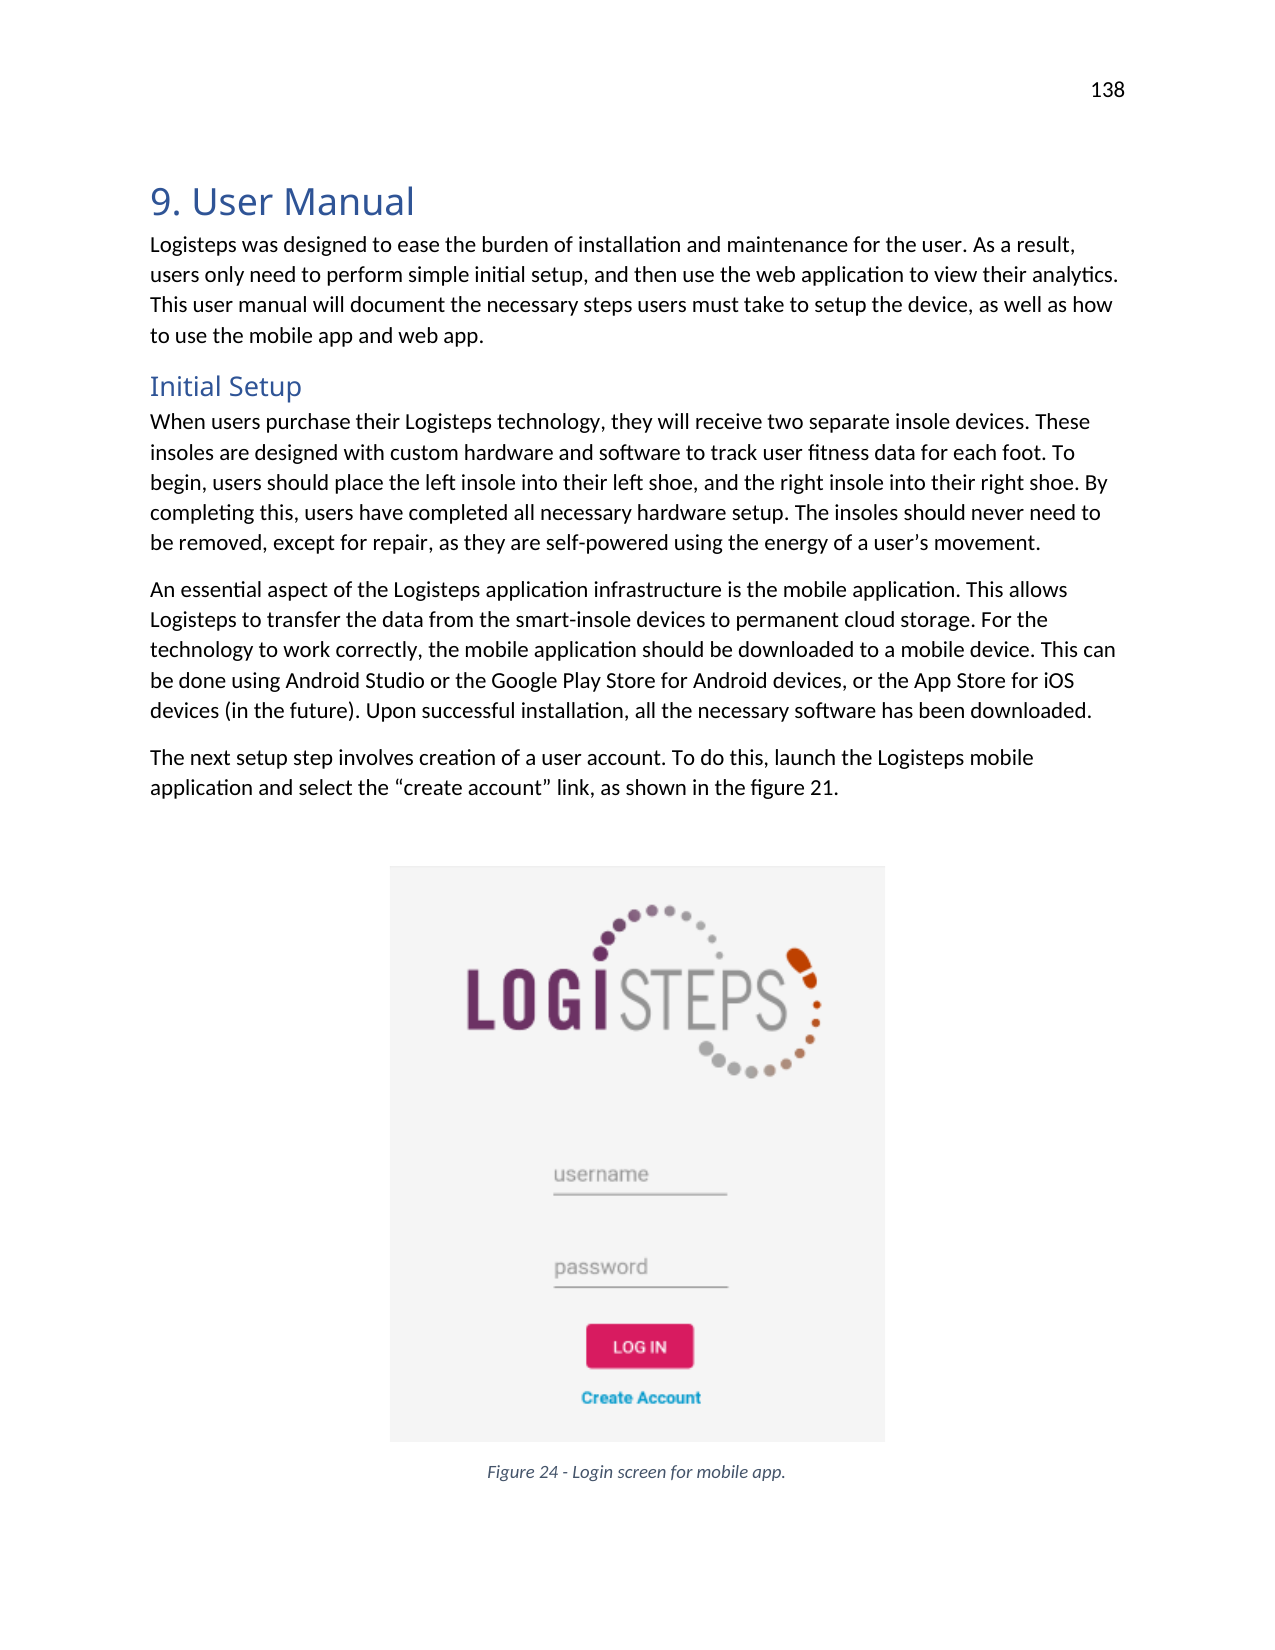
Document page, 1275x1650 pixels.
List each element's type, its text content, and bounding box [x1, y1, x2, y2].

text When users purchase their Logisteps technology, they will receive two separate insole devices. These insoles are designed with custom hardware and software to track user fitness data for each foot. To begin, users should place the left insole into their left shoe, and the right insole into their right shoe. By completing this, users have completed all necessary hardware setup. The insoles should never need to be removed, except for repair, as they are self-powered using the energy of a user’s movement. [150, 407, 1125, 556]
picture [389, 866, 886, 1442]
subtitle Initial Setup [150, 368, 1125, 404]
text An essential aspect of the Logisteps application infrastructure is the mobile application. This allows Logisteps to transfer the data from the smart-insole devices to permanent cloud storage. For the technology to work correctly, the mobile application should be downloaded to a mobile device. This can be done using Android Studio or the Google Play Store for Android devices, or the App Store for iOS devices (in the future). Upon successful installation, all the necessary software has been downloaded. [150, 575, 1125, 724]
text Logisteps was designed to ease the burden of installation and maintenance for the user. As a result, users only need to perform simple initial setup, and then use the web application to view their analytics. This user manual will document the necessary steps users must take to setup the device, as well as how to use the mobile app and web app. [150, 230, 1125, 349]
subtitle 9. User Manual [150, 175, 1125, 226]
text The next setup step involves creation of a user account. To do this, launch the Logisteps mobile application and select the “create account” link, as shown in the figure 21. [150, 743, 1125, 801]
